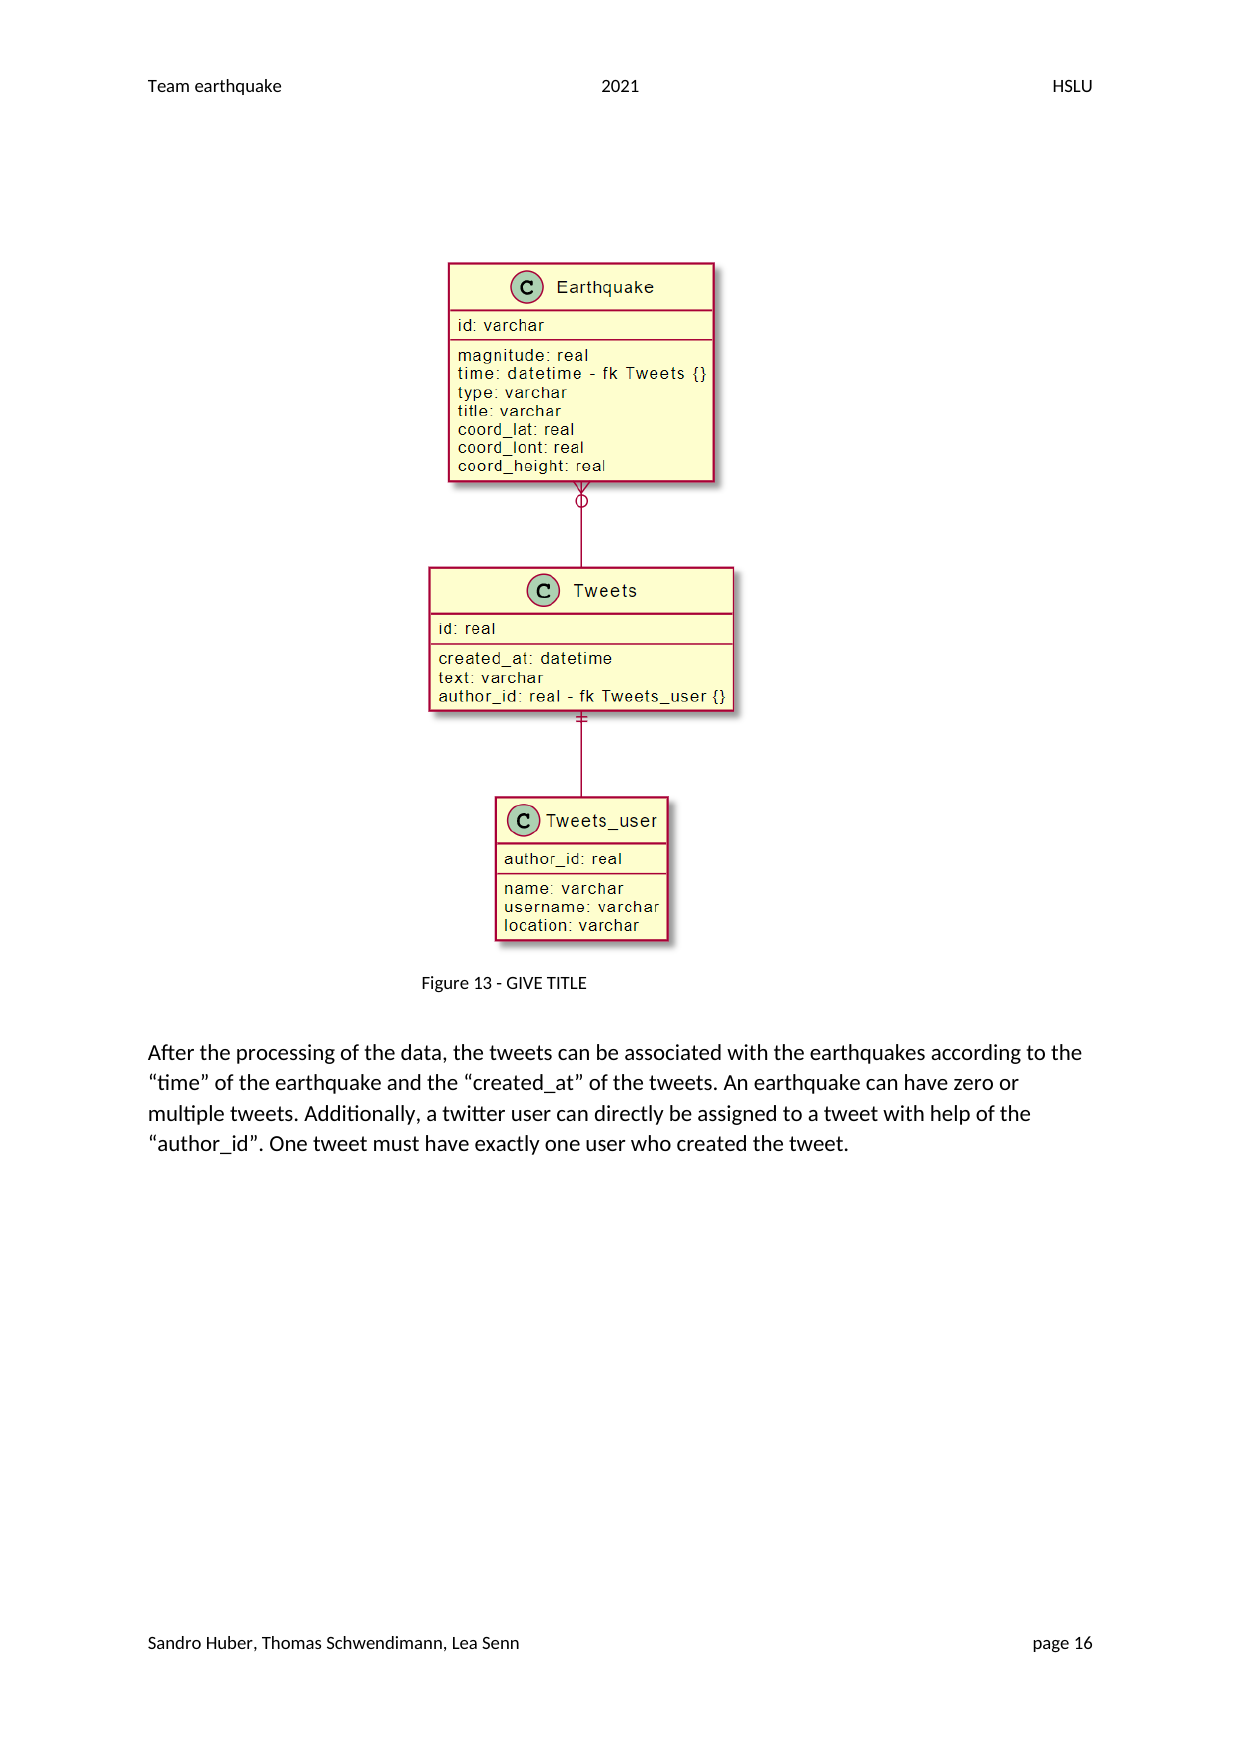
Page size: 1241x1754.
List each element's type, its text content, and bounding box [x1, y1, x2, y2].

text After the processing of the data, the tweets can be associated with the earthquakes according to the “time” of the earthquake and the “created_at” of the tweets. An earthquake can have zero or multiple tweets. Additionally, a twitter user can directly be assigned to a tweet with help of the “author_id”. One tweet must have exactly one user who created the tweet. [148, 1038, 1093, 1157]
picture [421, 261, 760, 962]
